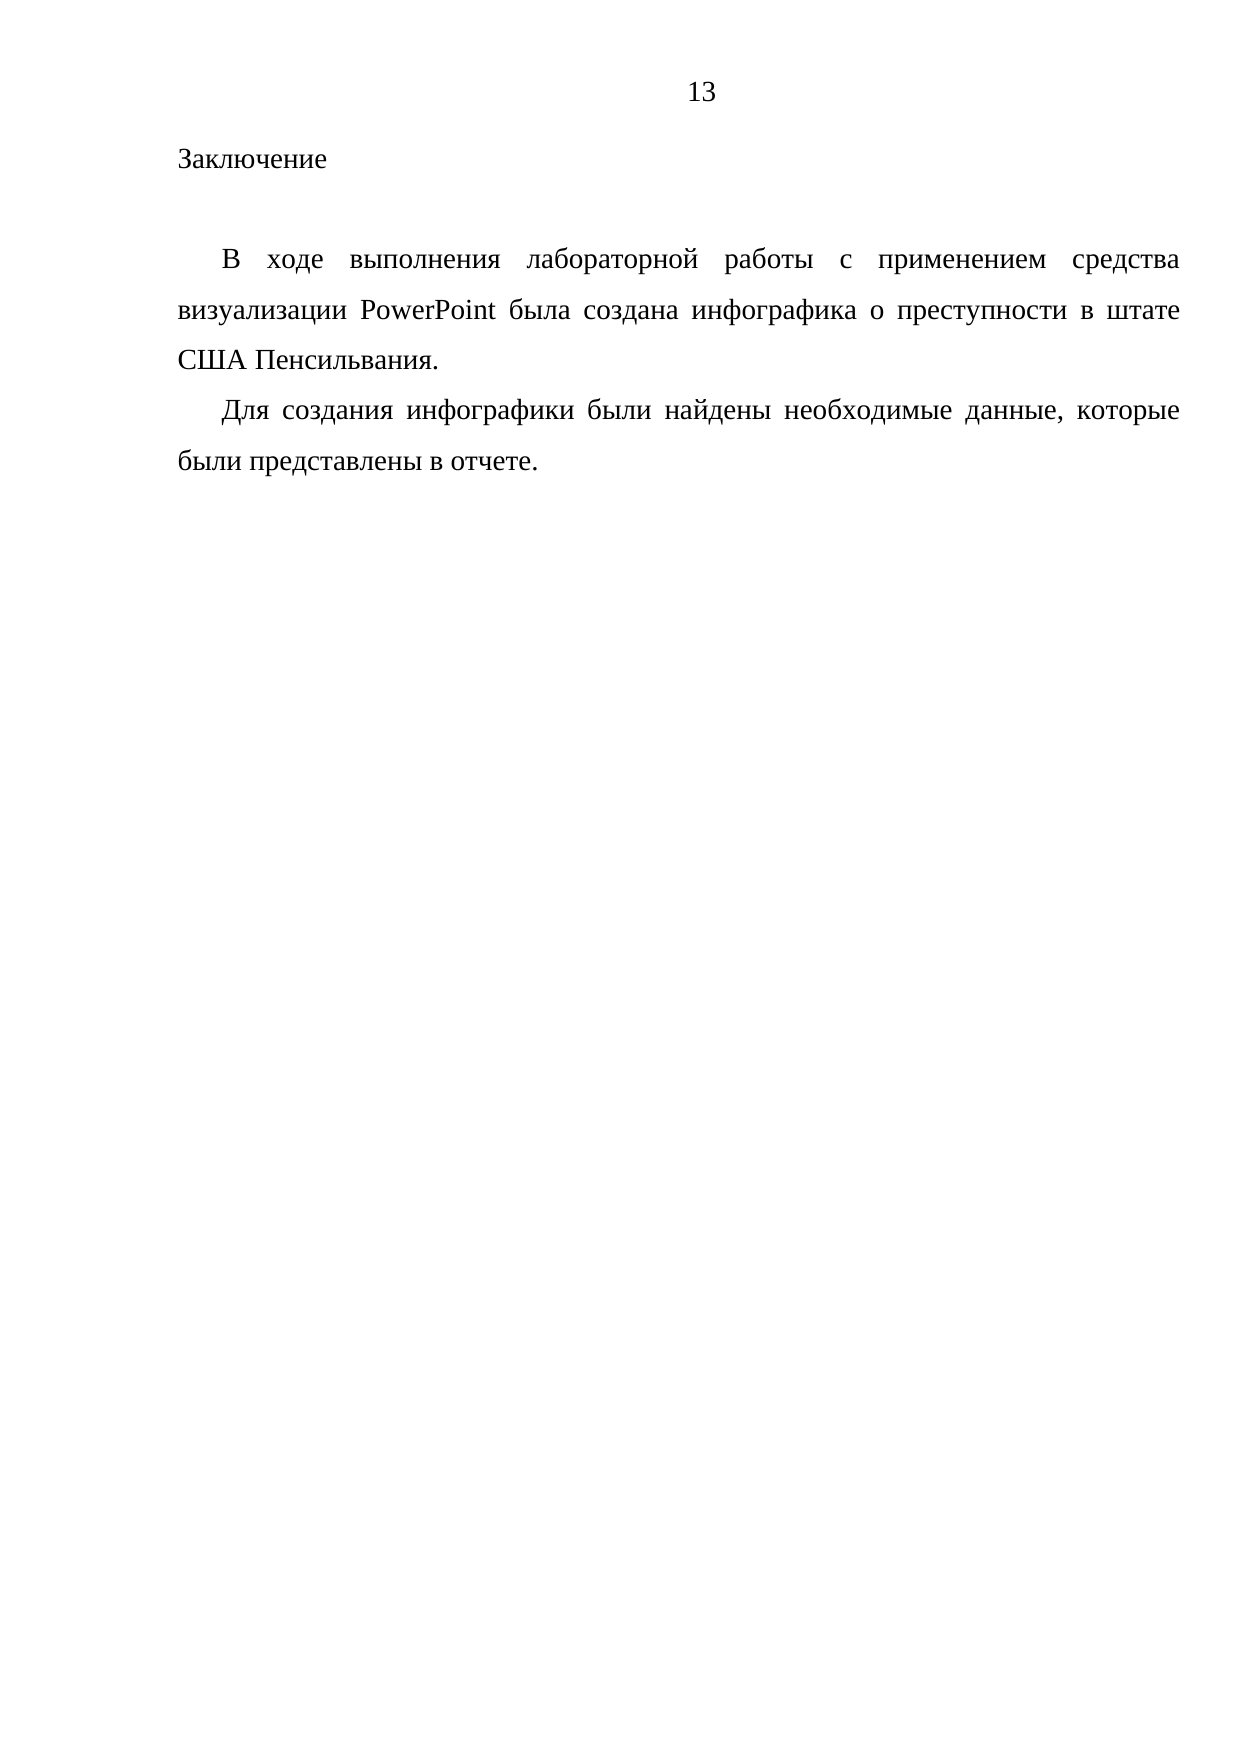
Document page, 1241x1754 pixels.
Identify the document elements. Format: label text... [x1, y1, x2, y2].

text В ходе выполнения лабораторной работы с применением средства визуализации PowerPoint была создана инфографика о преступности в штате США Пенсильвания. [177, 242, 1181, 376]
text Для создания инфографики были найдены необходимые данные, которые были представлены в отчете. [177, 392, 1181, 476]
subtitle Заключение [177, 141, 1181, 174]
